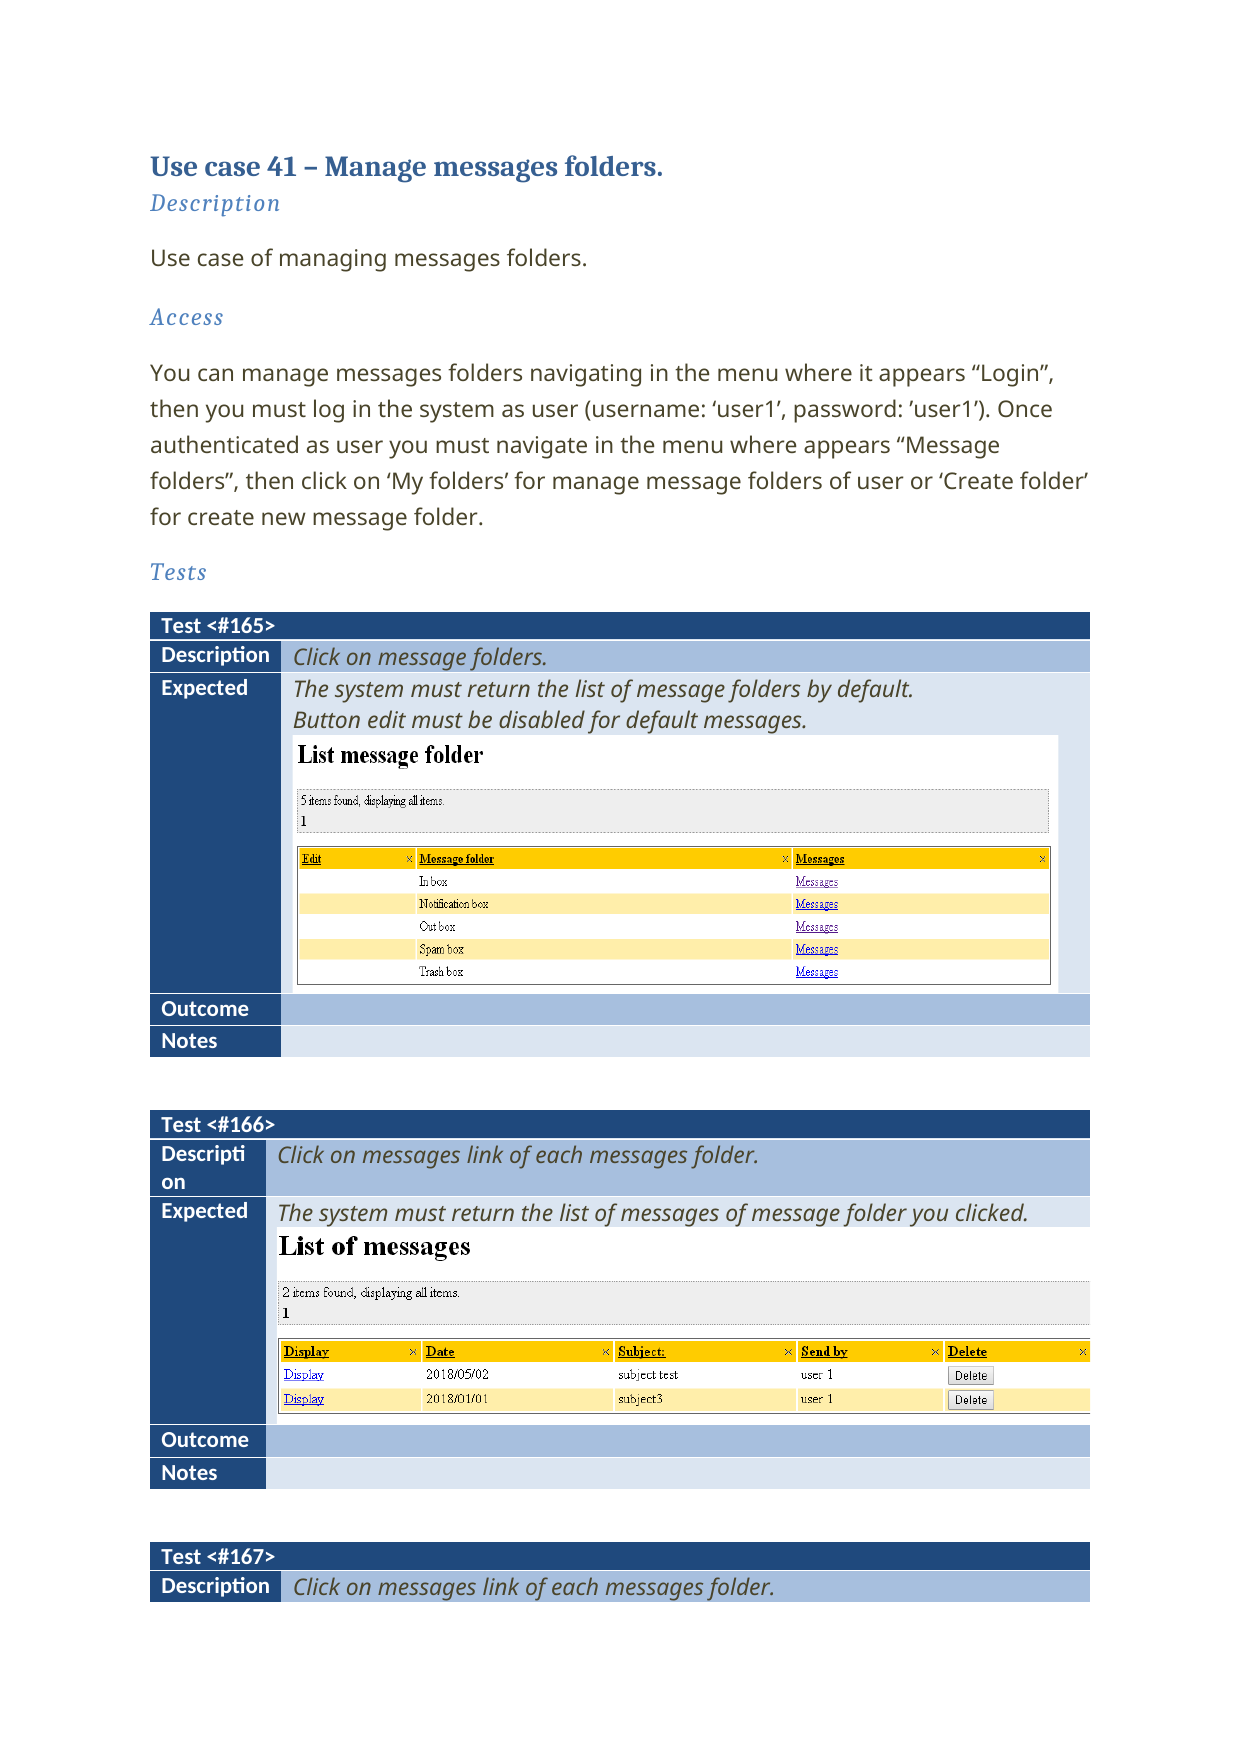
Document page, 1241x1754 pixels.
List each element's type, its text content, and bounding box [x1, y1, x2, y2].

subtitle Use case 41 – Manage messages folders. [150, 150, 1090, 183]
table_cell [281, 1026, 1090, 1057]
table_cell The system must return the list of message folders by default. Button edit must be disabled for default messages. [281, 673, 1090, 993]
table_cell [266, 1458, 1090, 1489]
table_cell Description [150, 1571, 281, 1602]
text Use case of managing messages folders. [150, 242, 1090, 274]
table_header Test <#167> [150, 1542, 1090, 1570]
table_cell The system must return the list of messages of message folder you clicked. [266, 1197, 1090, 1424]
table_cell Notes [150, 1458, 266, 1489]
table_cell Click on messages link of each messages folder. [266, 1140, 1090, 1196]
table_cell Notes [150, 1026, 281, 1057]
table_cell Expected [150, 1197, 266, 1424]
subtitle You can manage messages folders navigating in the menu where it appears “Login”, then you must log in the system as user (username: ‘user1’, password: ’user1’). Once authenticated as user you must navigate in the menu where appears “Message folders”, then click on ‘My folders’ for manage message folders of user or ‘Create folder’ for create new message folder. [150, 357, 1090, 532]
subtitle Access [150, 303, 1090, 332]
table_header Test <#166> [150, 1110, 1090, 1138]
table_cell Expected [150, 673, 281, 993]
table_cell [281, 994, 1090, 1025]
table_cell Click on message folders. [281, 641, 1090, 672]
picture [292, 735, 1059, 993]
table_cell Description [150, 641, 281, 672]
subtitle Tests [150, 558, 1090, 586]
table_cell Outcome [150, 994, 281, 1025]
picture [276, 1227, 1091, 1425]
table_cell Description [150, 1140, 266, 1196]
table_cell Outcome [150, 1425, 266, 1457]
table_header Test <#165> [150, 612, 1090, 639]
table_cell [266, 1425, 1090, 1457]
subtitle Description [150, 188, 1090, 217]
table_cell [281, 1571, 1090, 1602]
